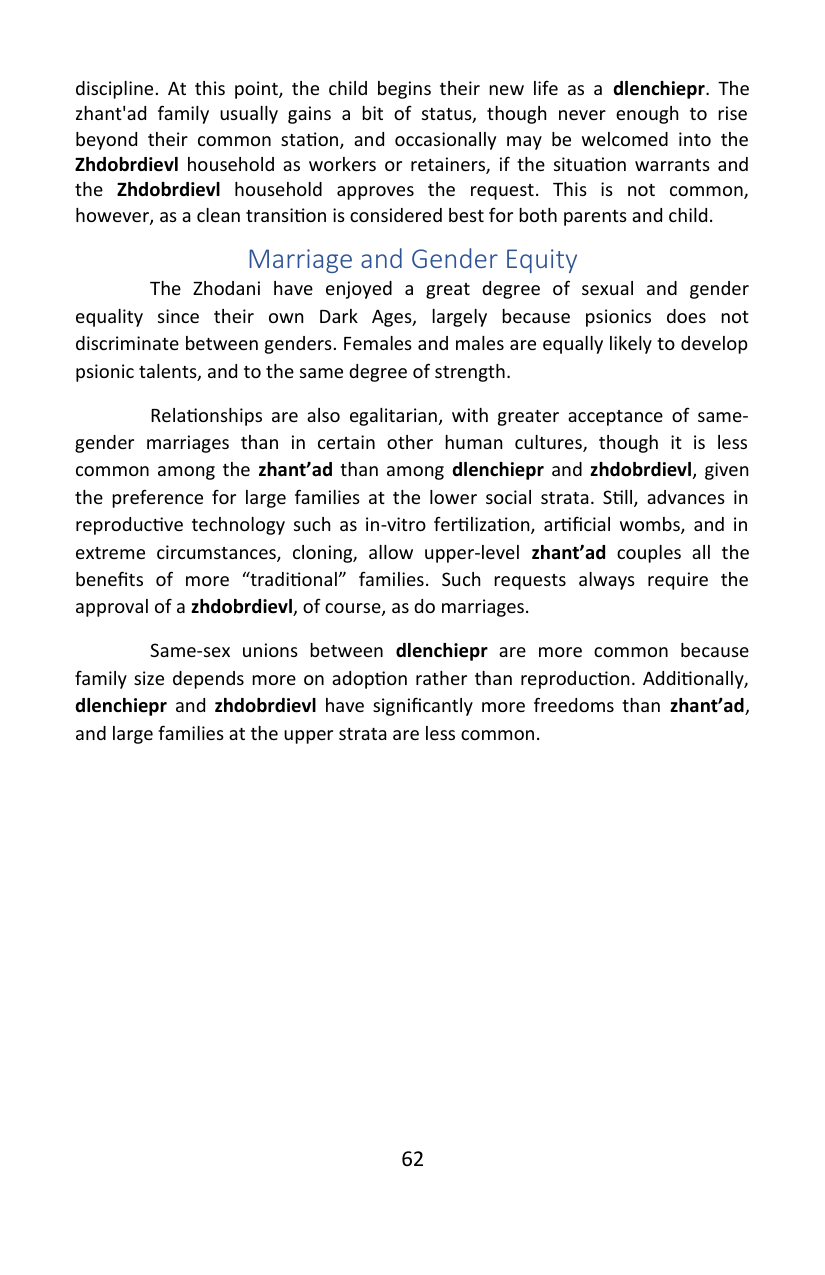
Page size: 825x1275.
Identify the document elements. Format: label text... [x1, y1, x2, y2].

text The Zhodani have enjoyed a great degree of sexual and gender equality since their own Dark Ages, largely because psionics does not discriminate between genders. Females and males are equally likely to develop psionic talents, and to the same degree of strength. [75, 276, 750, 383]
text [75, 75, 750, 227]
text Relationships are also egalitarian, with greater acceptance of same-gender marriages than in certain other human cultures, though it is less common among the zhant’ad than among dlenchiepr and zhdobrdievl, given the preference for large families at the lower social strata. Still, advances in reproductive technology such as in-vitro fertilization, artificial wombs, and in extreme circumstances, cloning, allow upper-level zhant’ad couples all the benefits of more “traditional” families. Such requests always require the approval of a zhdobrdievl, of course, as do marriages. [75, 402, 750, 619]
subtitle Marriage and Gender Equity [75, 240, 750, 276]
text Same-sex unions between dlenchiepr are more common because family size depends more on adoption rather than reproduction. Additionally, dlenchiepr and zhdobrdievl have significantly more freedoms than zhant’ad, and large families at the upper strata are less common. [75, 638, 750, 745]
